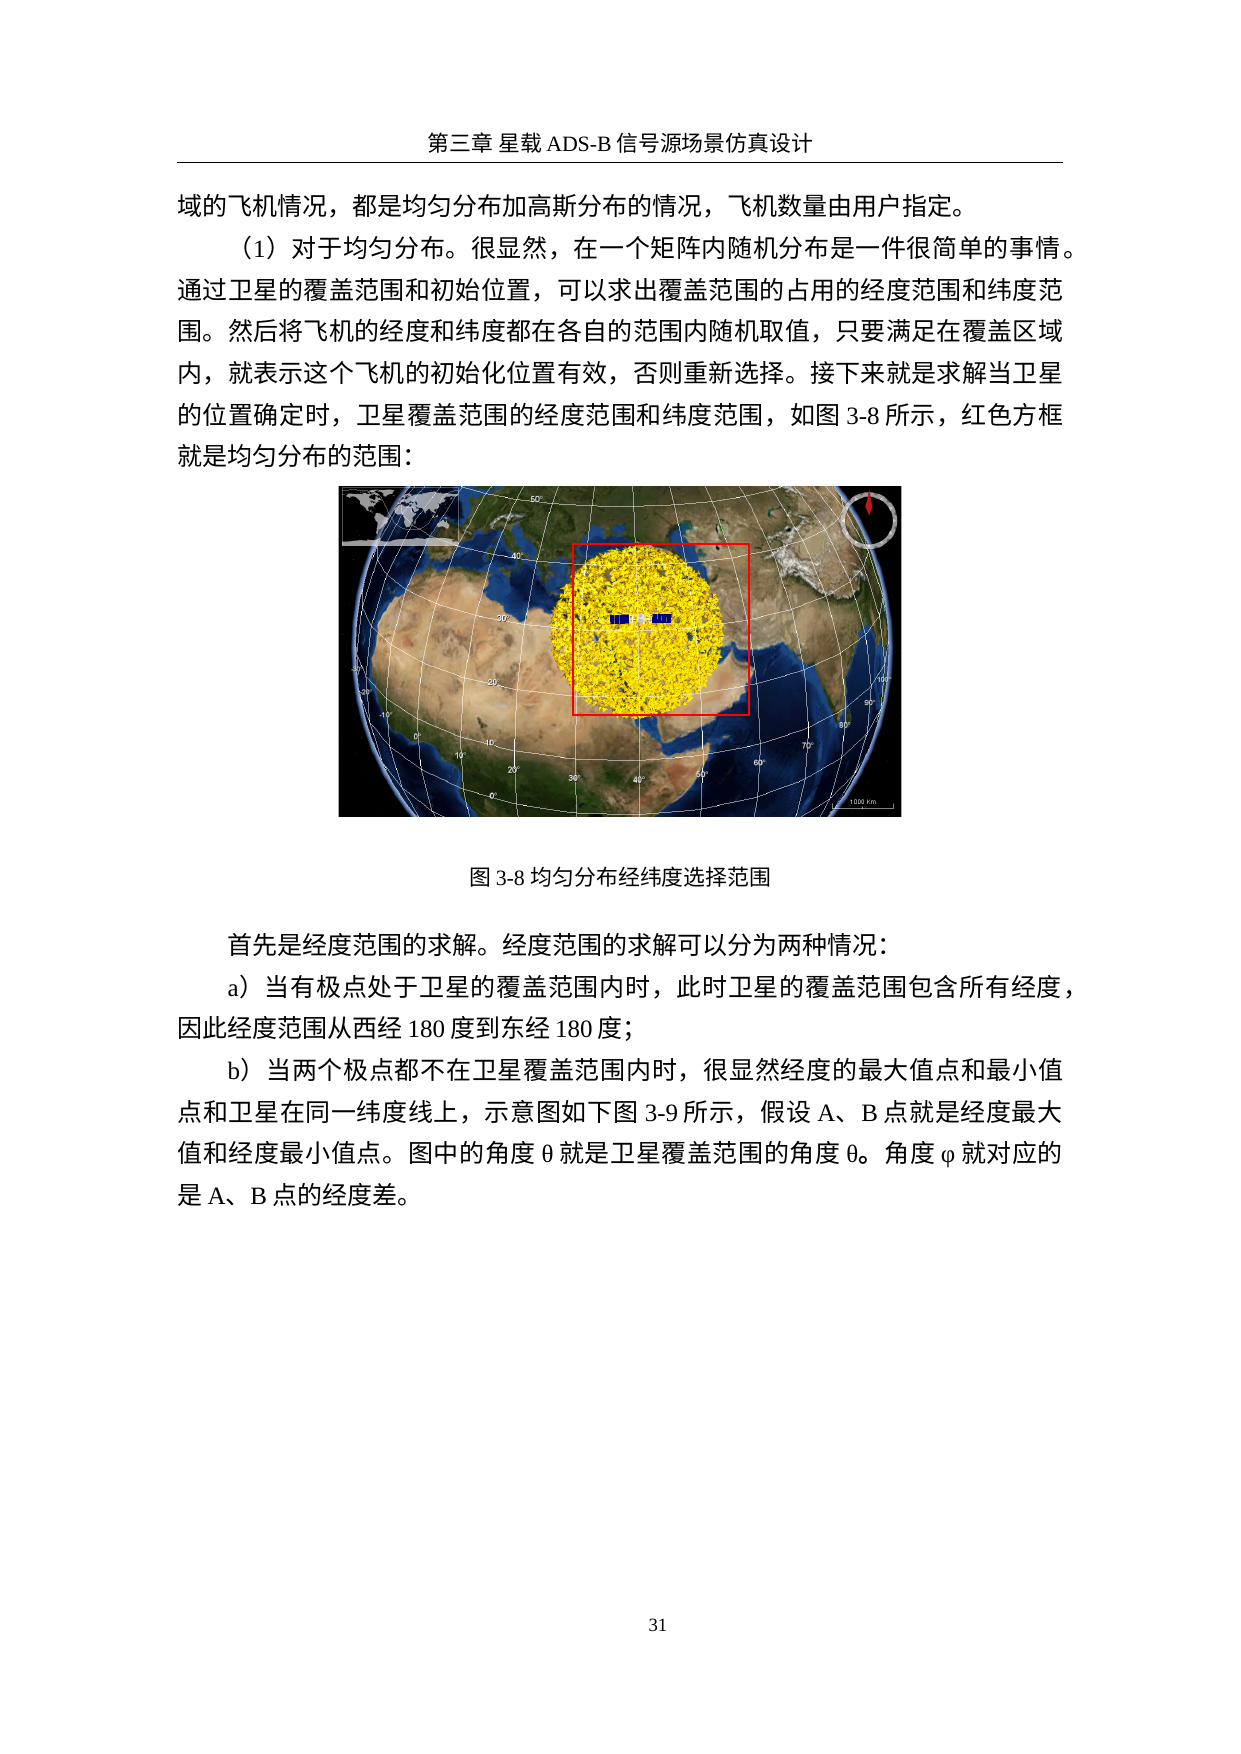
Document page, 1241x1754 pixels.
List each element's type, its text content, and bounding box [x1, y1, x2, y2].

text 首先是经度范围的求解。经度范围的求解可以分为两种情况： [177, 921, 1063, 963]
text a）当有极点处于卫星的覆盖范围内时，此时卫星的覆盖范围包含所有经度，因此经度范围从西经180度到东经180度； [177, 963, 1063, 1046]
text b）当两个极点都不在卫星覆盖范围内时，很显然经度的最大值点和最小值点和卫星在同一纬度线上，示意图如下图3-9所示，假设A、B点就是经度最大值和经度最小值点。图中的角度θ就是卫星覆盖范围的角度θ。角度φ就对应的是A、B点的经度差。 [177, 1046, 1063, 1213]
text （1）对于均匀分布。很显然，在一个矩阵内随机分布是一件很简单的事情。通过卫星的覆盖范围和初始位置，可以求出覆盖范围的占用的经度范围和纬度范围。然后将飞机的经度和纬度都在各自的范围内随机取值，只要满足在覆盖区域内，就表示这个飞机的初始化位置有效，否则重新选择。接下来就是求解当卫星的位置确定时，卫星覆盖范围的经度范围和纬度范围，如图3-8所示，红色方框就是均匀分布的范围： [177, 224, 1063, 474]
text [177, 182, 1063, 224]
picture [338, 486, 902, 817]
text 图3-8 均匀分布经纬度选择范围 [177, 856, 1063, 896]
